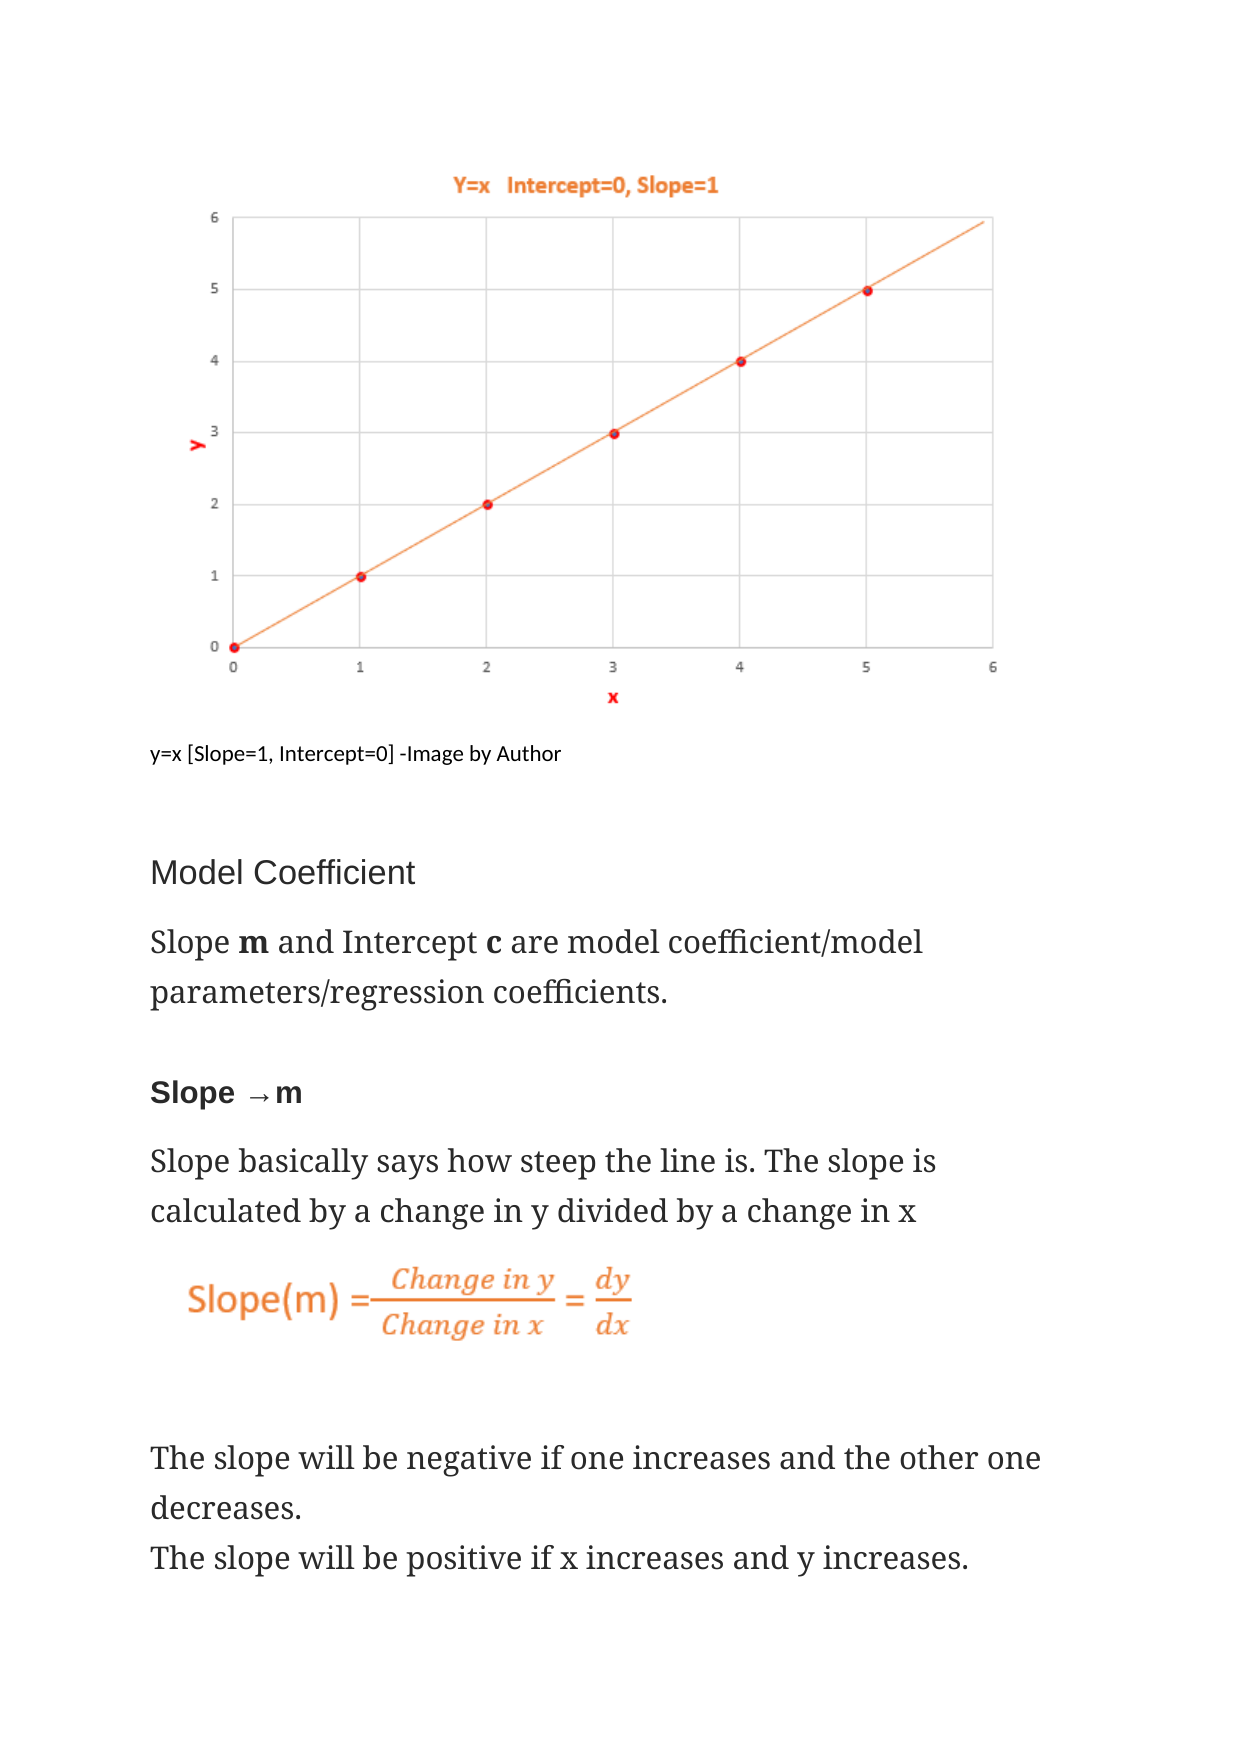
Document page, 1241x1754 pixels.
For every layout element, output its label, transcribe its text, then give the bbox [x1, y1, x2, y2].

subtitle Model Coefficient [150, 848, 1090, 892]
picture [150, 150, 1091, 721]
subtitle Slope →m [150, 1072, 1090, 1110]
picture [150, 1231, 668, 1377]
text y=x [Slope=1, Intercept=0] -Image by Author [150, 739, 1090, 767]
text Slope basically says how steep the line is. The slope is calculated by a change in y divided by a change in x [150, 1131, 1090, 1231]
text Slope m and Intercept c are model coefficient/model parameters/regression coefficients. [150, 913, 1090, 1013]
text The slope will be negative if one increases and the other one decreases. The slope will be positive if x increases and y increases. [150, 1429, 1090, 1579]
